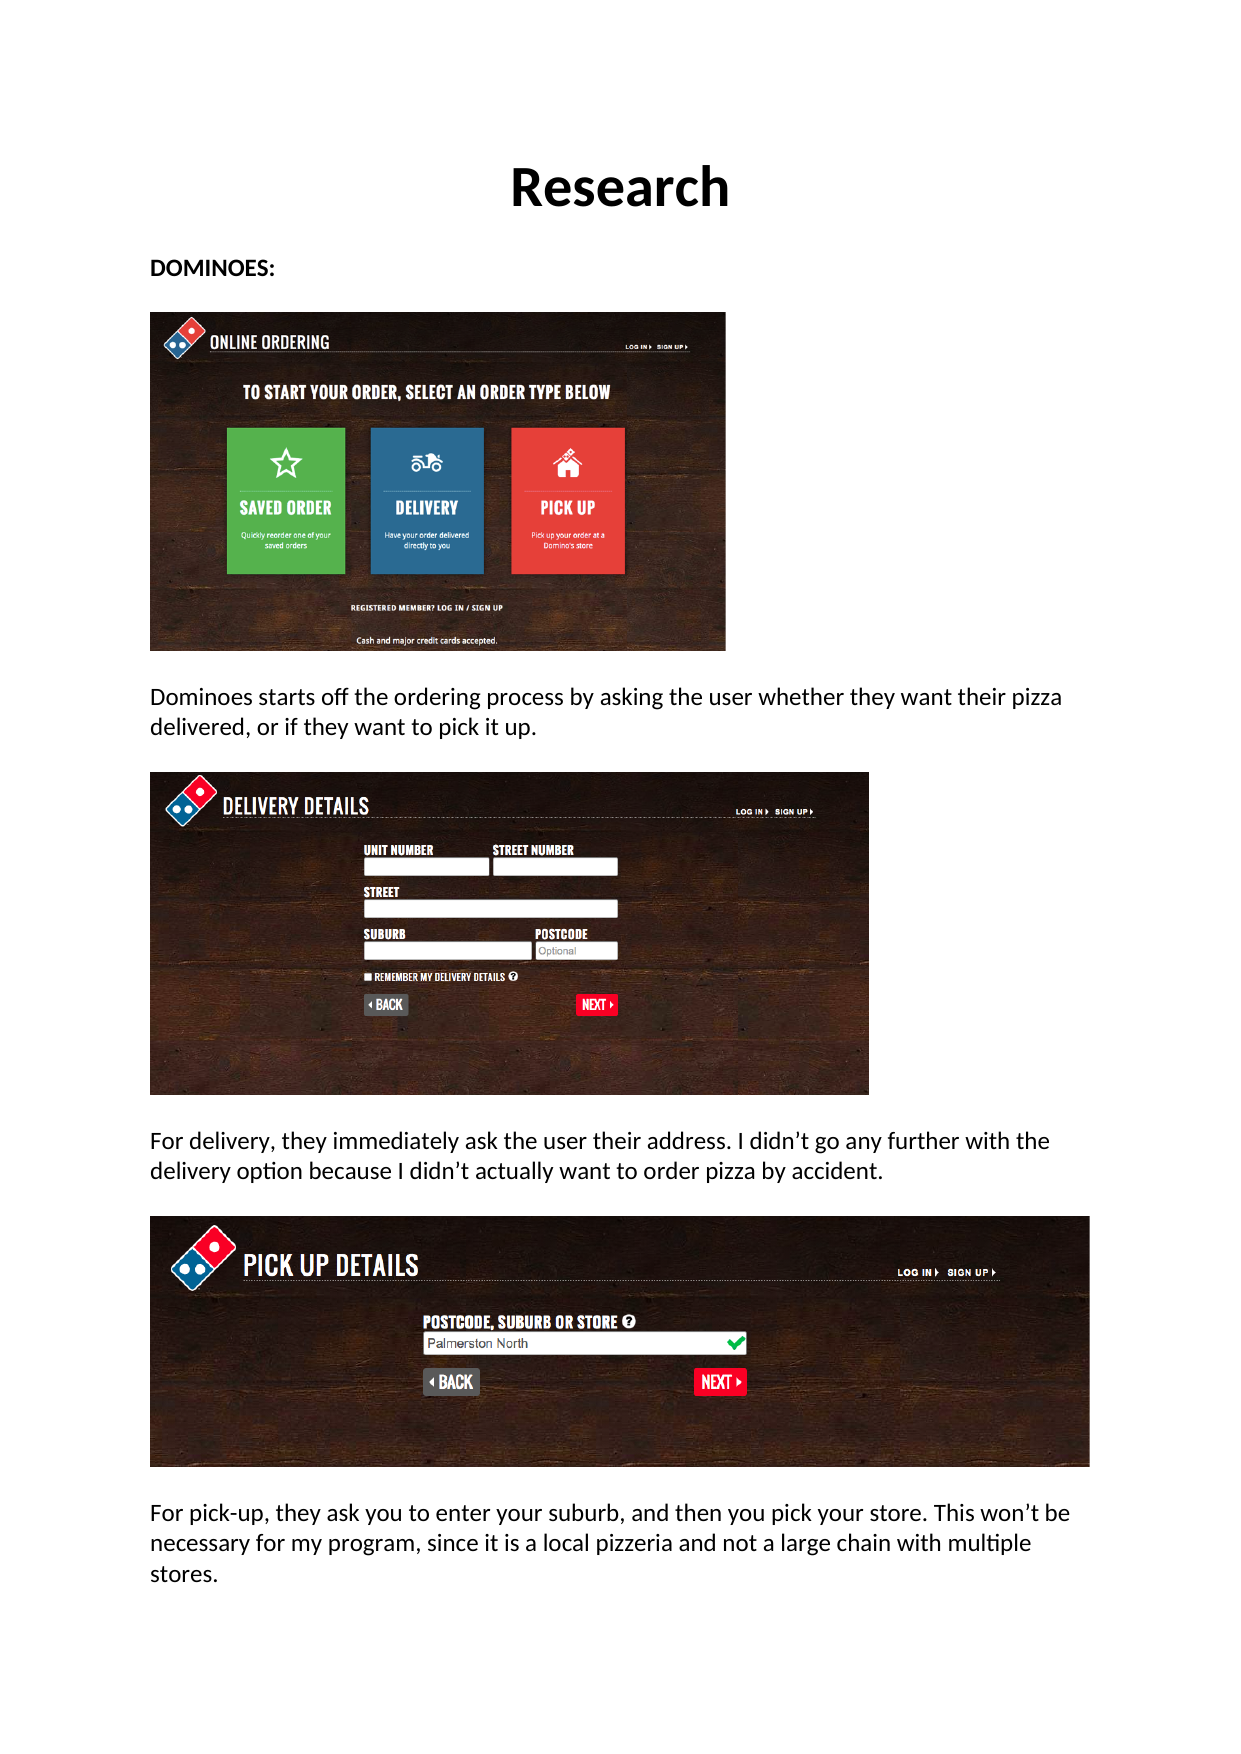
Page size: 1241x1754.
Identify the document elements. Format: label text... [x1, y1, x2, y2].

text Research [150, 150, 1090, 221]
picture [150, 772, 869, 1095]
text For pick-up, they ask you to enter your suburb, and then you pick your store. This won’t be necessary for my program, since it is a local pizzeria and not a large chain with multiple stores. [150, 1497, 1090, 1589]
picture [150, 312, 726, 651]
text Dominoes starts off the ordering process by asking the user whether they want their pizza delivered, or if they want to pick it up. [150, 681, 1090, 742]
picture [150, 1216, 1090, 1467]
text For delivery, they immediately ask the user their address. I didn’t go any further with the delivery option because I didn’t actually want to order pizza by accident. [150, 1125, 1090, 1186]
text DOMINOES: [150, 252, 1090, 282]
